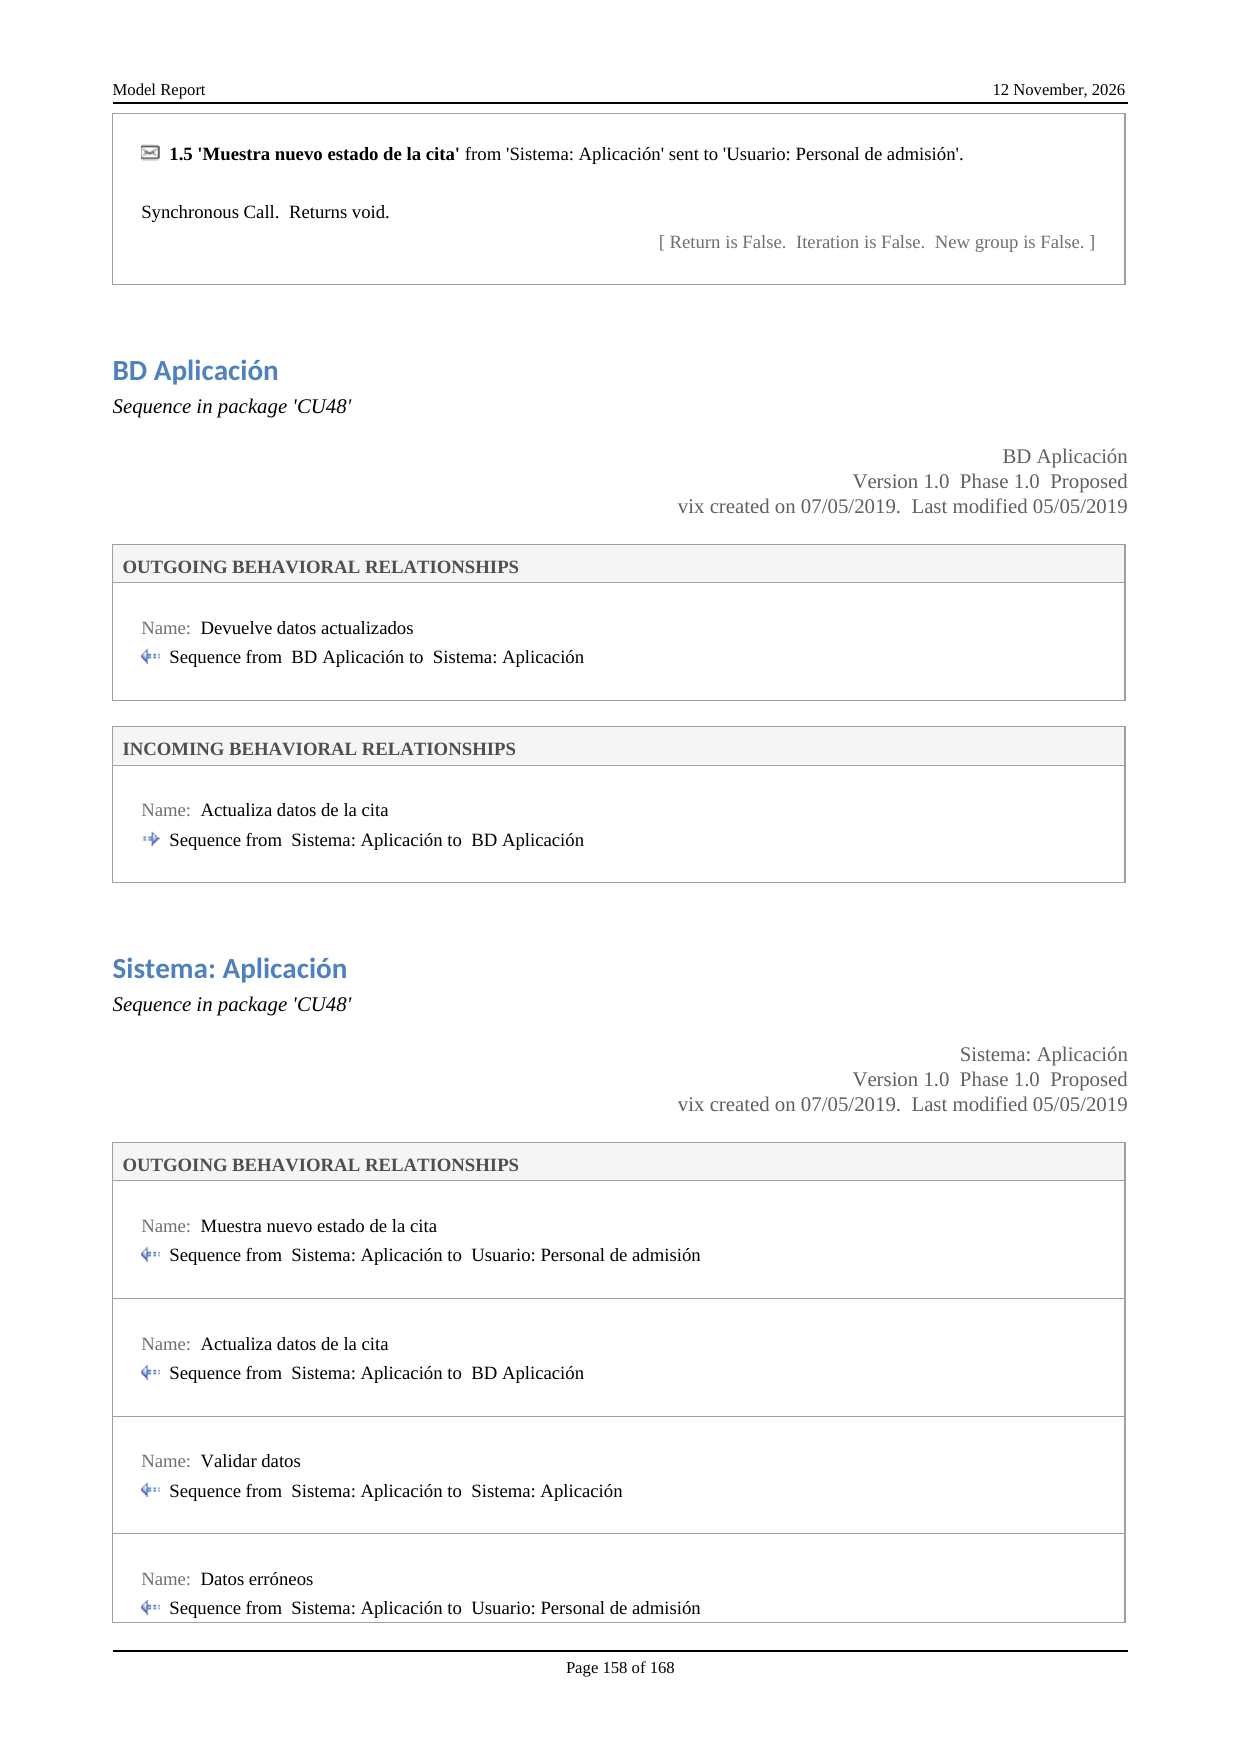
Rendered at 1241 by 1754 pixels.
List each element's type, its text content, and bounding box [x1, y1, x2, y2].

subtitle BD Aplicación [112, 360, 1128, 385]
text Version 1.0 Phase 1.0 Proposed [112, 469, 1128, 494]
picture [141, 645, 160, 664]
picture [141, 141, 160, 161]
text Version 1.0 Phase 1.0 Proposed [112, 1067, 1128, 1092]
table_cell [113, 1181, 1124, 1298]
text vix created on 07/05/2019. Last modified 05/05/2019 [112, 494, 1128, 519]
text Sistema: Aplicación [112, 1042, 1128, 1067]
text Sequence in package 'CU48' [112, 992, 1128, 1017]
text Sequence in package 'CU48' [112, 394, 1128, 419]
subtitle Sistema: Aplicación [112, 958, 1128, 983]
picture [141, 827, 160, 846]
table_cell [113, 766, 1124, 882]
text BD Aplicación [112, 444, 1128, 469]
text vix created on 07/05/2019. Last modified 05/05/2019 [112, 1092, 1128, 1117]
picture [141, 1596, 160, 1615]
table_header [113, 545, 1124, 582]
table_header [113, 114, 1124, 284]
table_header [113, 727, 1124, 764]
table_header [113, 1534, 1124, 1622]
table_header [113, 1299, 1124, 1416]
picture [141, 1360, 160, 1380]
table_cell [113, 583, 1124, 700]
picture [141, 1478, 160, 1497]
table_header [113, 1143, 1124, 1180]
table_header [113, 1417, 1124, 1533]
picture [141, 1242, 160, 1262]
